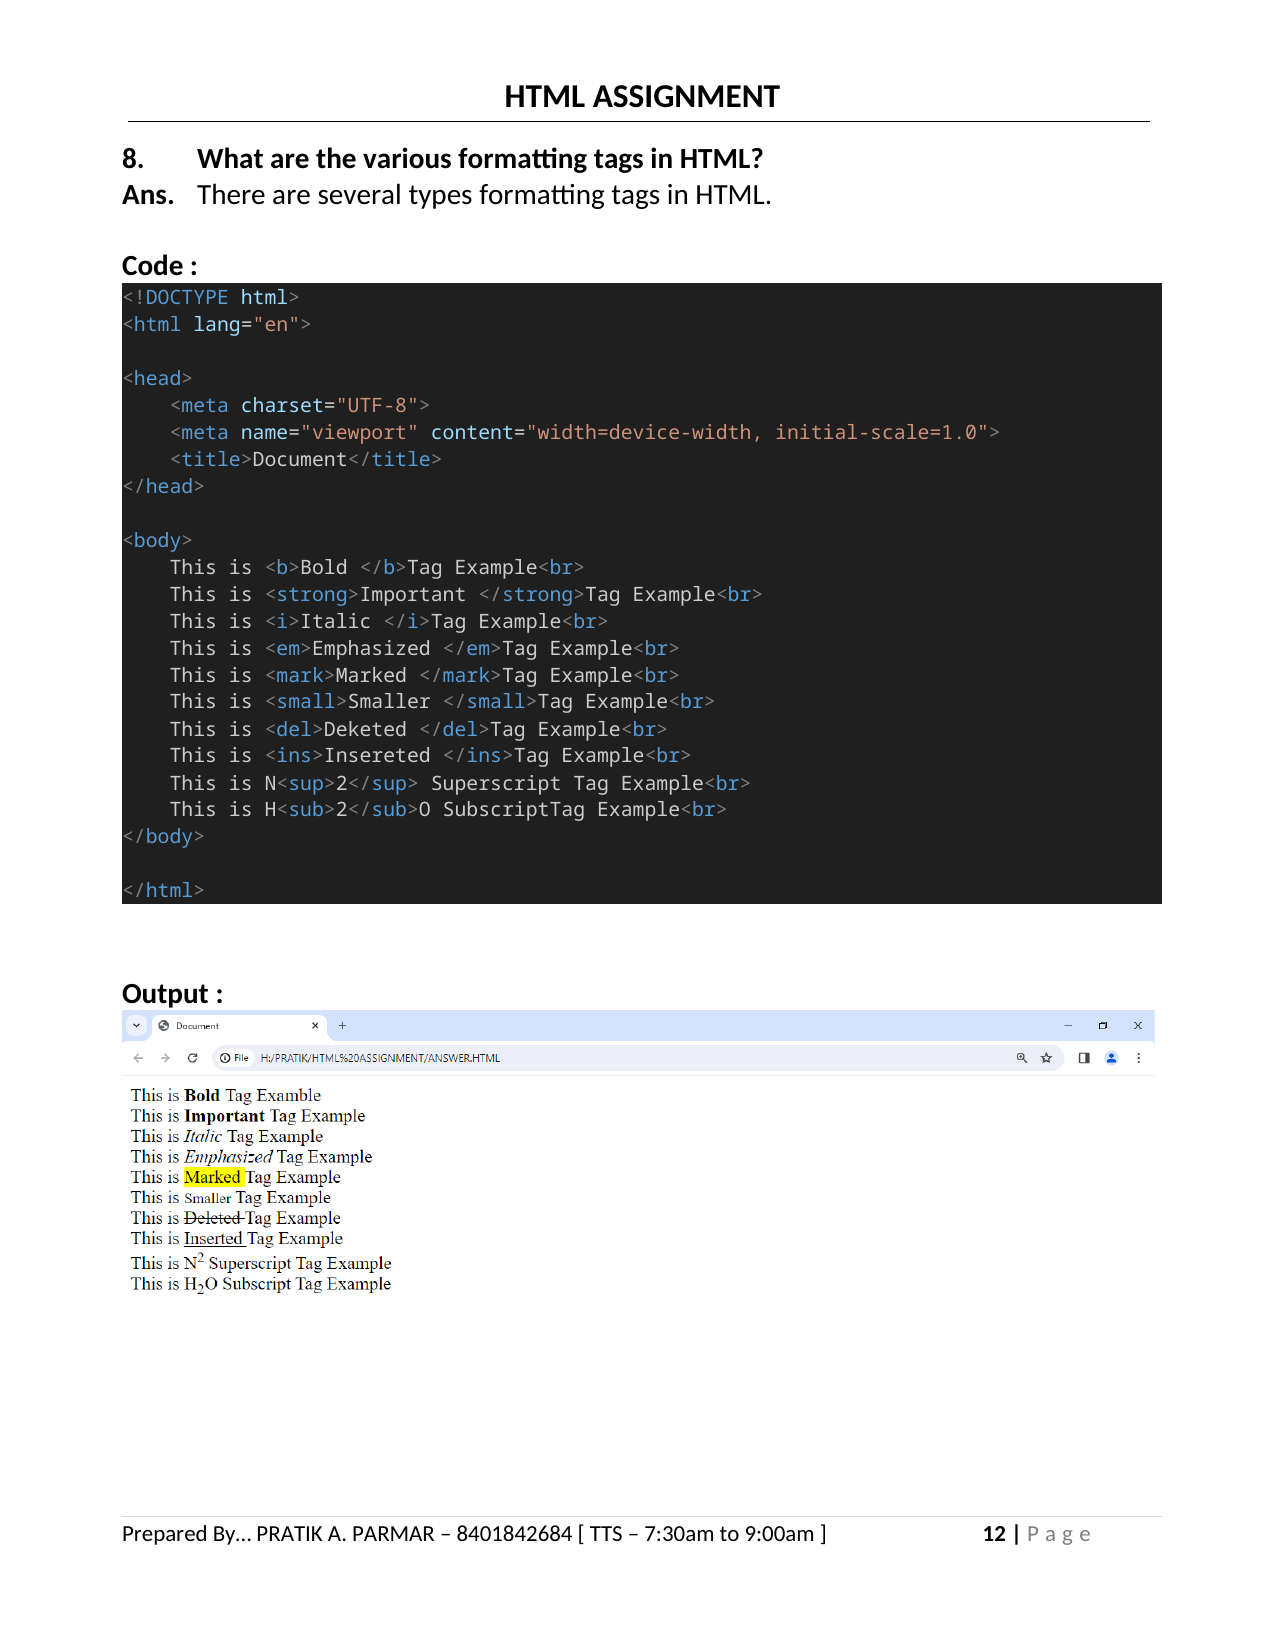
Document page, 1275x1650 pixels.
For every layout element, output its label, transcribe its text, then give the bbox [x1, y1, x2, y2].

text </body> [122, 823, 1162, 850]
text This is <del>Deketed </del>Tag Example<br> [122, 715, 1162, 742]
text This is <small>Smaller </small>Tag Example<br> [122, 688, 1162, 715]
text <!DOCTYPE html> [122, 283, 1162, 310]
text This is <b>Bold </b>Tag Example<br> [122, 553, 1162, 580]
text </html> [122, 877, 1162, 904]
text <body> [122, 526, 1162, 553]
text <html lang="en"> [122, 310, 1162, 337]
text This is <i>Italic </i>Tag Example<br> [122, 607, 1162, 634]
text This is <mark>Marked </mark>Tag Example<br> [122, 661, 1162, 688]
picture [121, 1010, 1155, 1320]
text <meta charset="UTF-8"> [122, 391, 1162, 418]
text This is N<sup>2</sup> Superscript Tag Example<br> [122, 769, 1162, 796]
text This is H<sub>2</sub>O SubscriptTag Example<br> [122, 796, 1162, 823]
text This is <em>Emphasized </em>Tag Example<br> [122, 634, 1162, 661]
text <meta name="viewport" content="width=device-width, initial-scale=1.0"> [122, 418, 1162, 445]
text </head> [122, 472, 1162, 499]
text Output : [122, 975, 1162, 1011]
text Ans. There are several types formatting tags in HTML. [122, 176, 1162, 212]
text This is <ins>Insereted </ins>Tag Example<br> [122, 742, 1162, 769]
text 8. What are the various formatting tags in HTML? [122, 141, 1162, 176]
text Code : [122, 247, 1162, 283]
text <title>Document</title> [122, 445, 1162, 472]
text <head> [122, 364, 1162, 391]
text This is <strong>Important </strong>Tag Example<br> [122, 580, 1162, 607]
